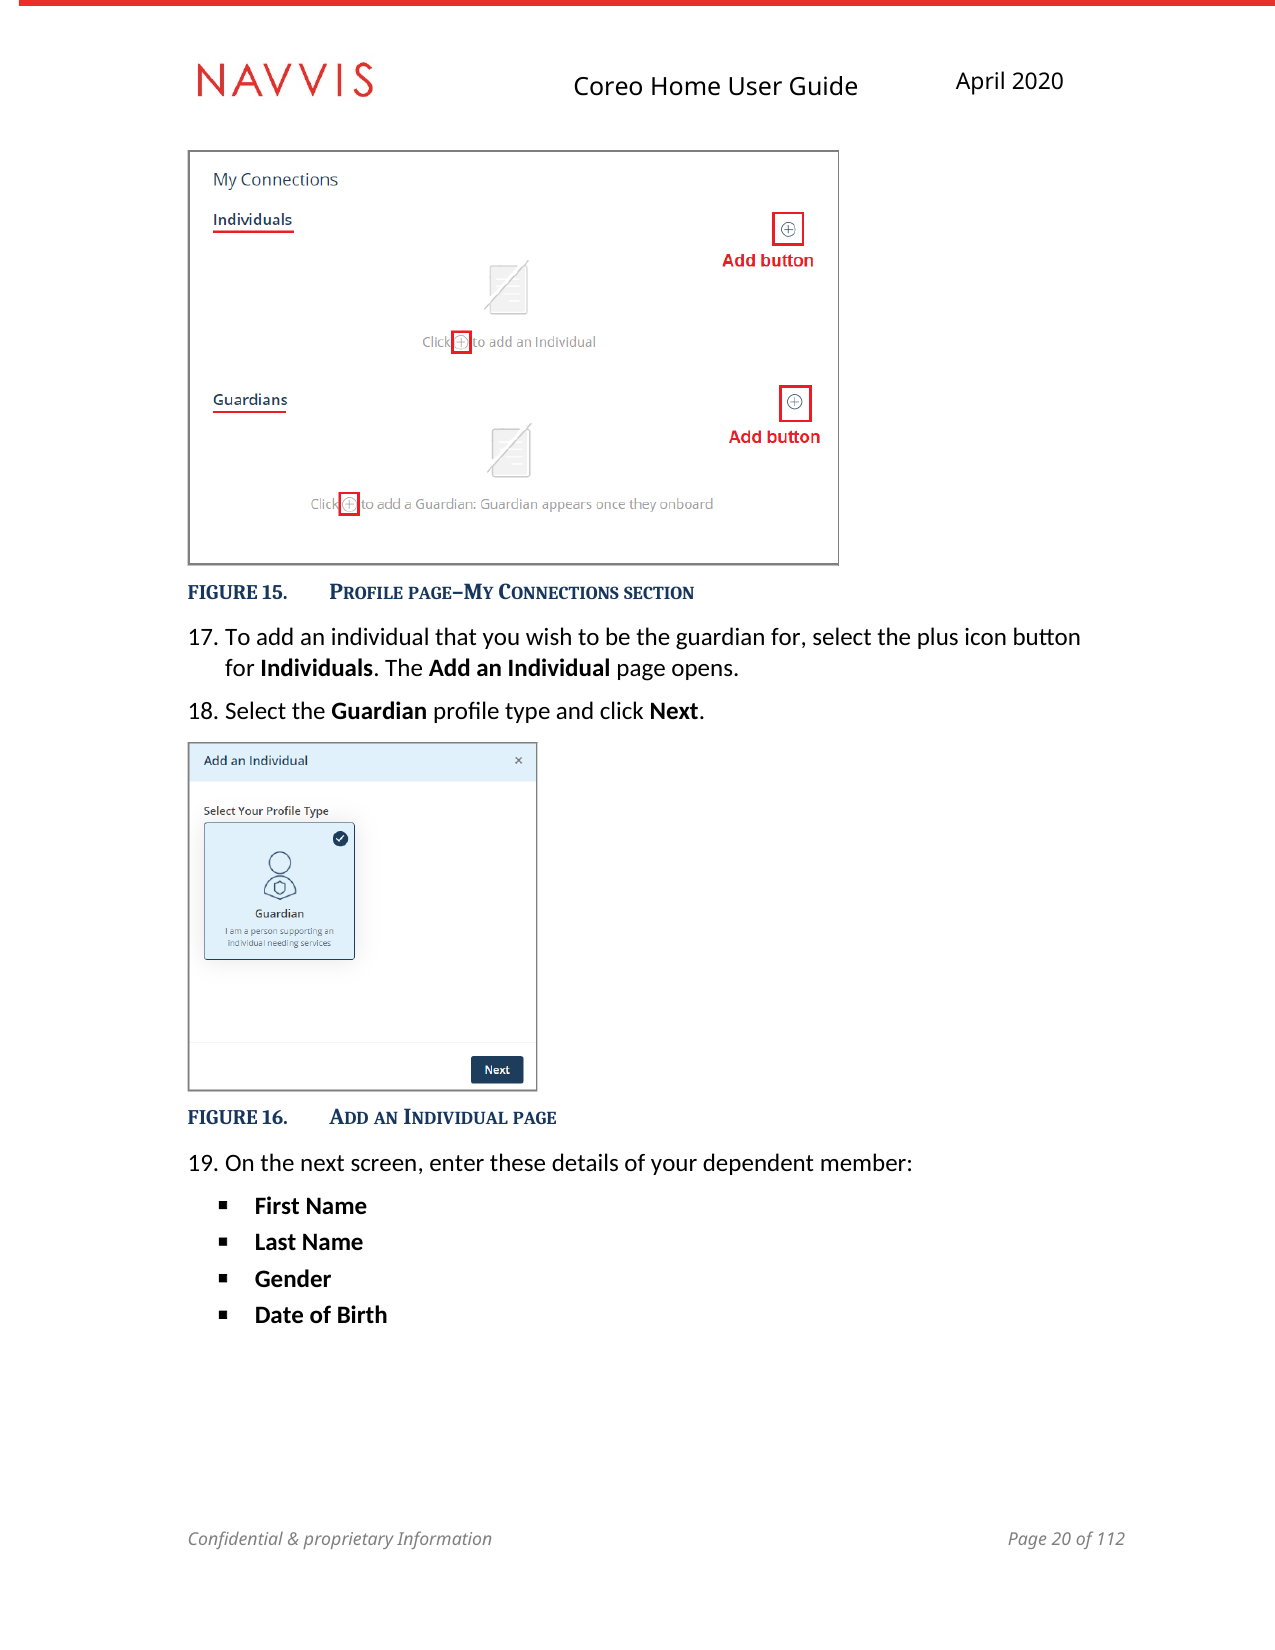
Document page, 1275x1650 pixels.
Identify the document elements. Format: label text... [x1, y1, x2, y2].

list Gender [217, 1263, 1087, 1293]
list To add an individual that you wish to be the guardian for, select the plus icon button for Individuals. The Add an Individual page opens. [187, 621, 1087, 682]
list First Name [217, 1190, 1087, 1220]
picture [187, 150, 839, 566]
list On the next screen, enter these details of your dependent member: [187, 1147, 1087, 1177]
text Add an Individual page [187, 1104, 1087, 1130]
list Last Name [217, 1226, 1087, 1257]
list Date of Birth [217, 1299, 1087, 1330]
text Profile page–My Connections section [187, 578, 1087, 605]
list Select the Guardian profile type and click Next. [187, 695, 1087, 725]
picture [187, 55, 383, 104]
picture [187, 742, 538, 1092]
